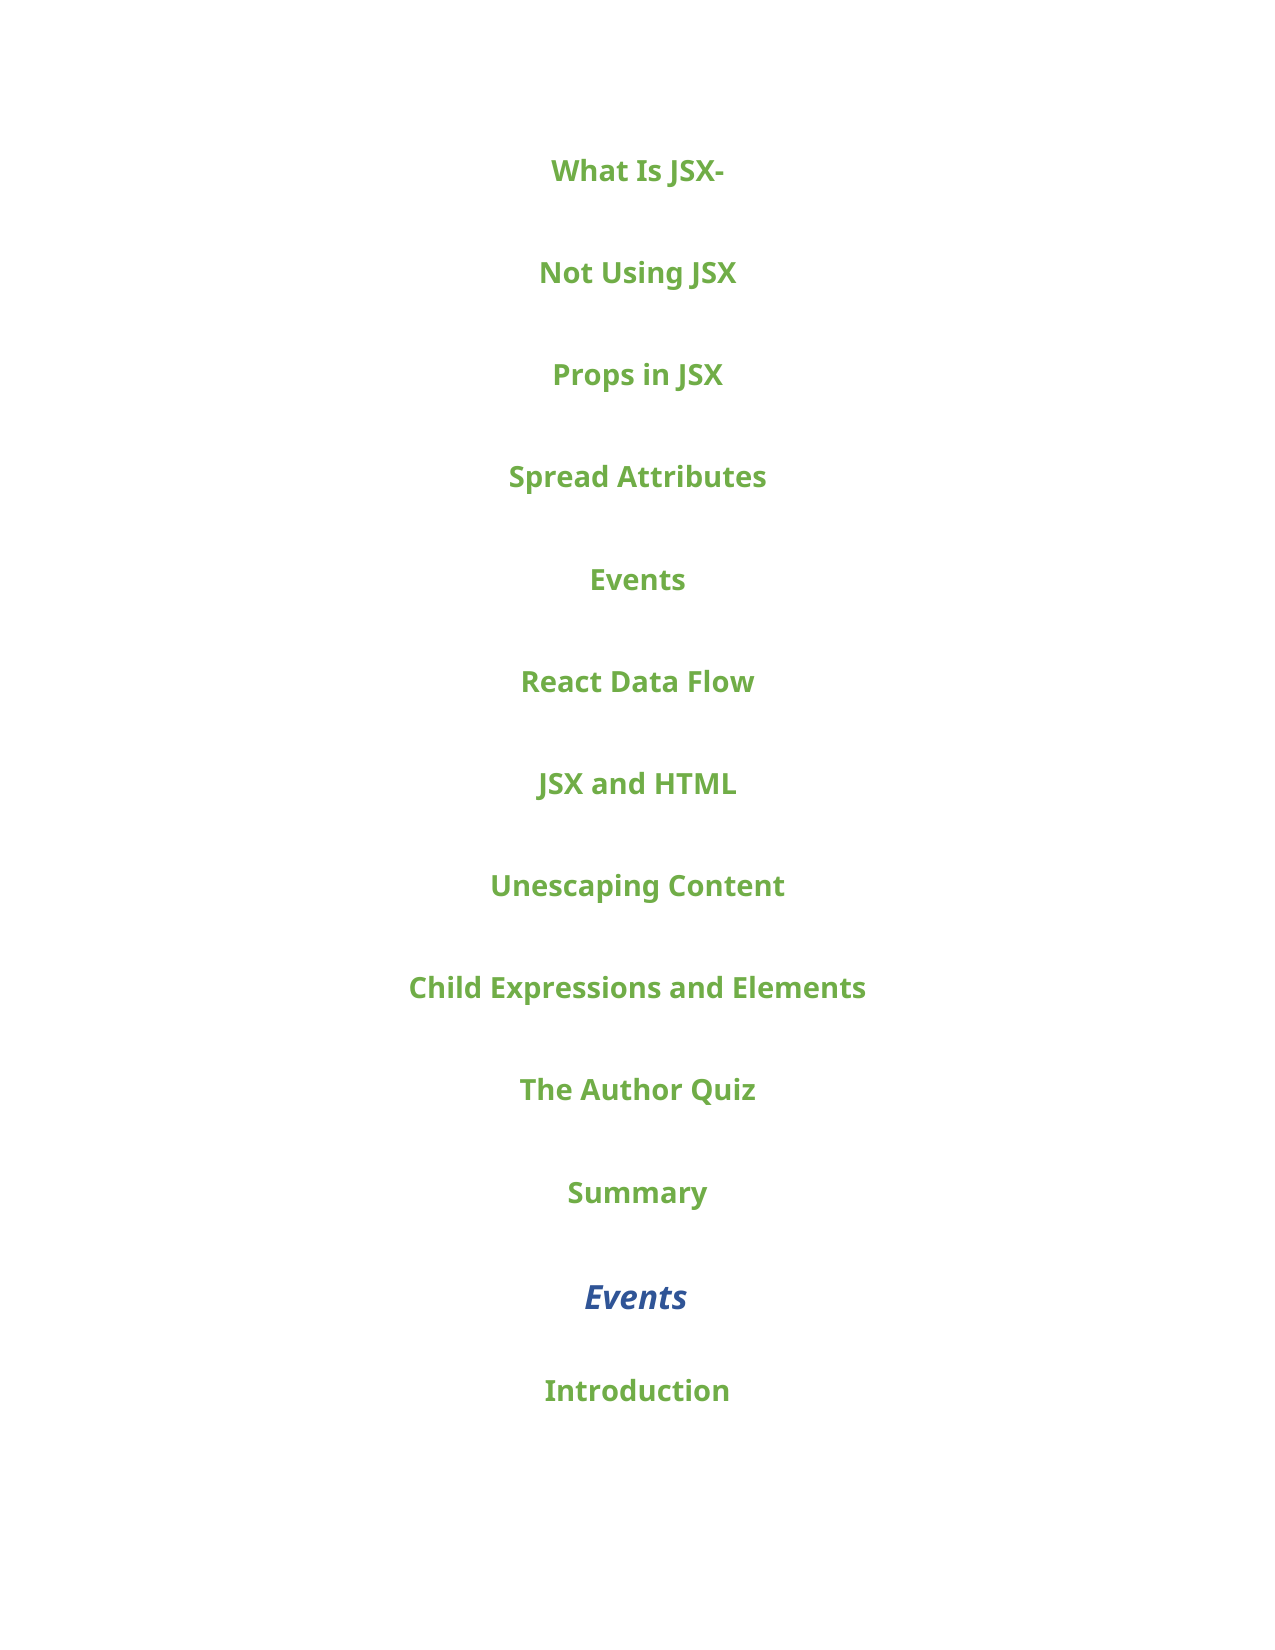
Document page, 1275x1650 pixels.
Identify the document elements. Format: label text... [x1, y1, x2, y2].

subtitle Unescaping Content [150, 865, 1125, 905]
subtitle Not Using JSX [150, 252, 1125, 292]
subtitle What Is JSX- [150, 150, 1125, 190]
subtitle Summary [150, 1172, 1125, 1212]
subtitle Child Expressions and Elements [150, 967, 1125, 1007]
subtitle The Author Quiz [150, 1070, 1125, 1109]
subtitle Spread Attributes [150, 457, 1125, 496]
subtitle React Data Flow [150, 661, 1125, 701]
subtitle Events [150, 1274, 1125, 1319]
subtitle Props in JSX [150, 354, 1125, 394]
subtitle Events [150, 559, 1125, 598]
subtitle Introduction [150, 1370, 1125, 1409]
subtitle JSX and HTML [150, 763, 1125, 803]
